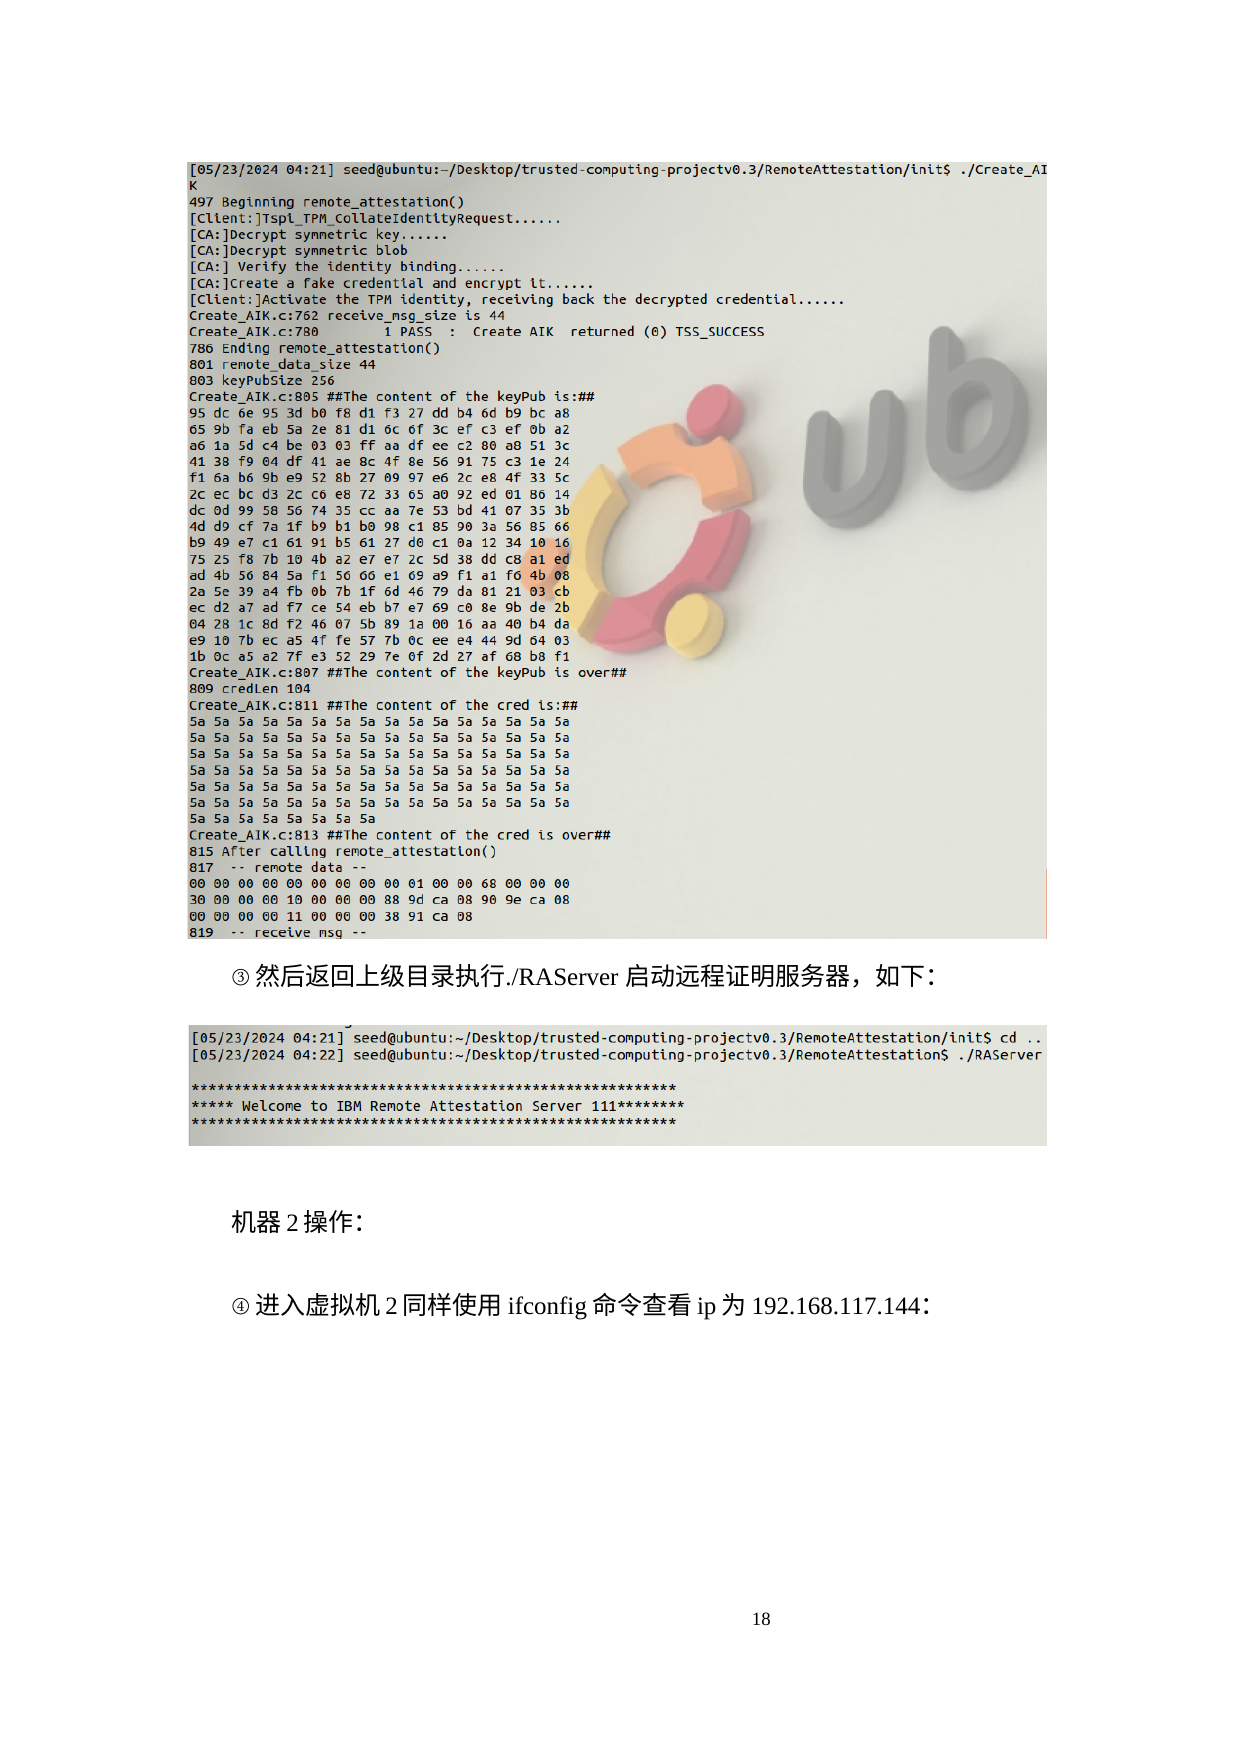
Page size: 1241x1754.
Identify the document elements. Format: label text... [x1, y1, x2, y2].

text ③然后返回上级目录执行./RAServer 启动远程证明服务器，如下： [187, 942, 1053, 1007]
text 机器2操作： [187, 1188, 1053, 1253]
picture [187, 162, 1047, 939]
text ④进入虚拟机2同样使用ifconfig命令查看ip为192.168.117.144： [187, 1271, 1053, 1336]
picture [187, 1025, 1047, 1146]
